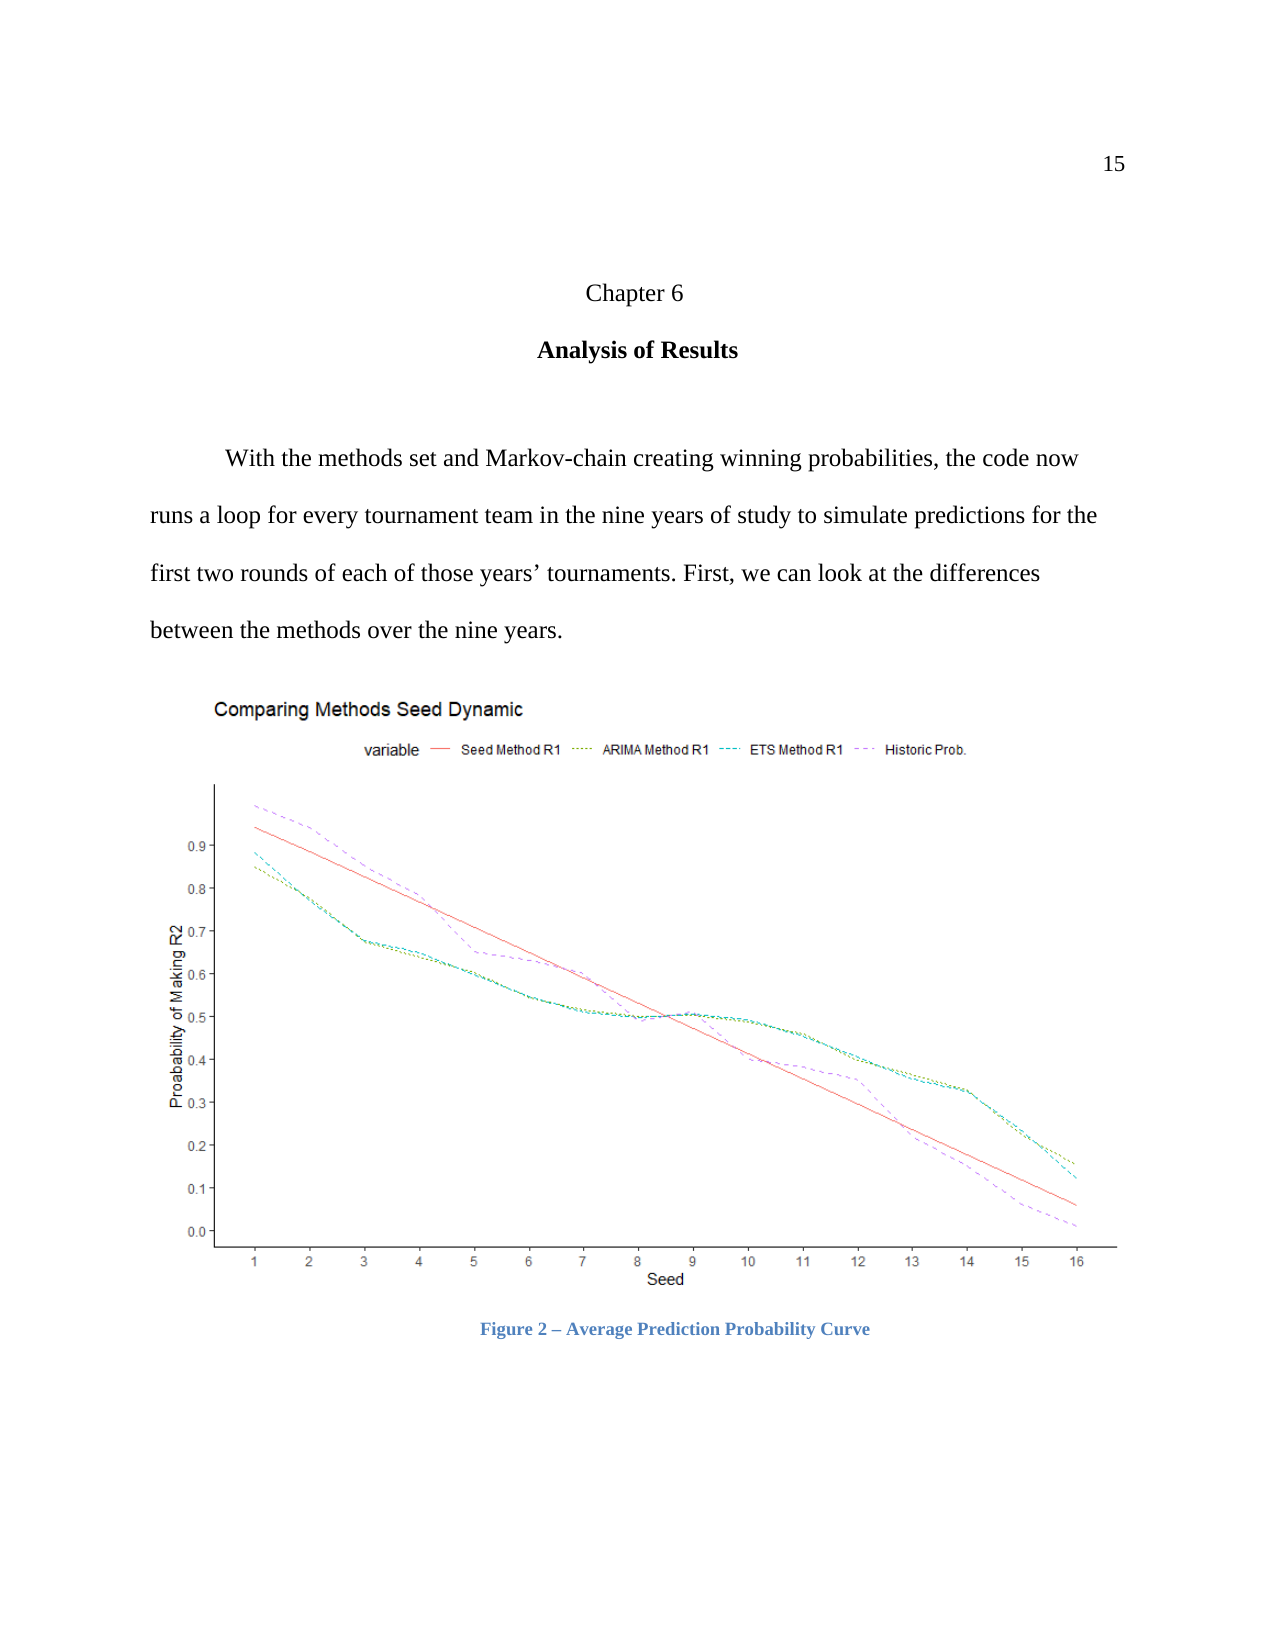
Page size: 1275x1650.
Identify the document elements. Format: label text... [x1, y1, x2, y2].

picture [161, 692, 1125, 1296]
text With the methods set and Markov-chain creating winning probabilities, the code now runs a loop for every tournament team in the nine years of study to simulate predictions for the first two rounds of each of those years’ tournaments. First, we can look at the differences between the methods over the nine years. [150, 443, 1125, 644]
subtitle Analysis of Results [150, 278, 1125, 364]
